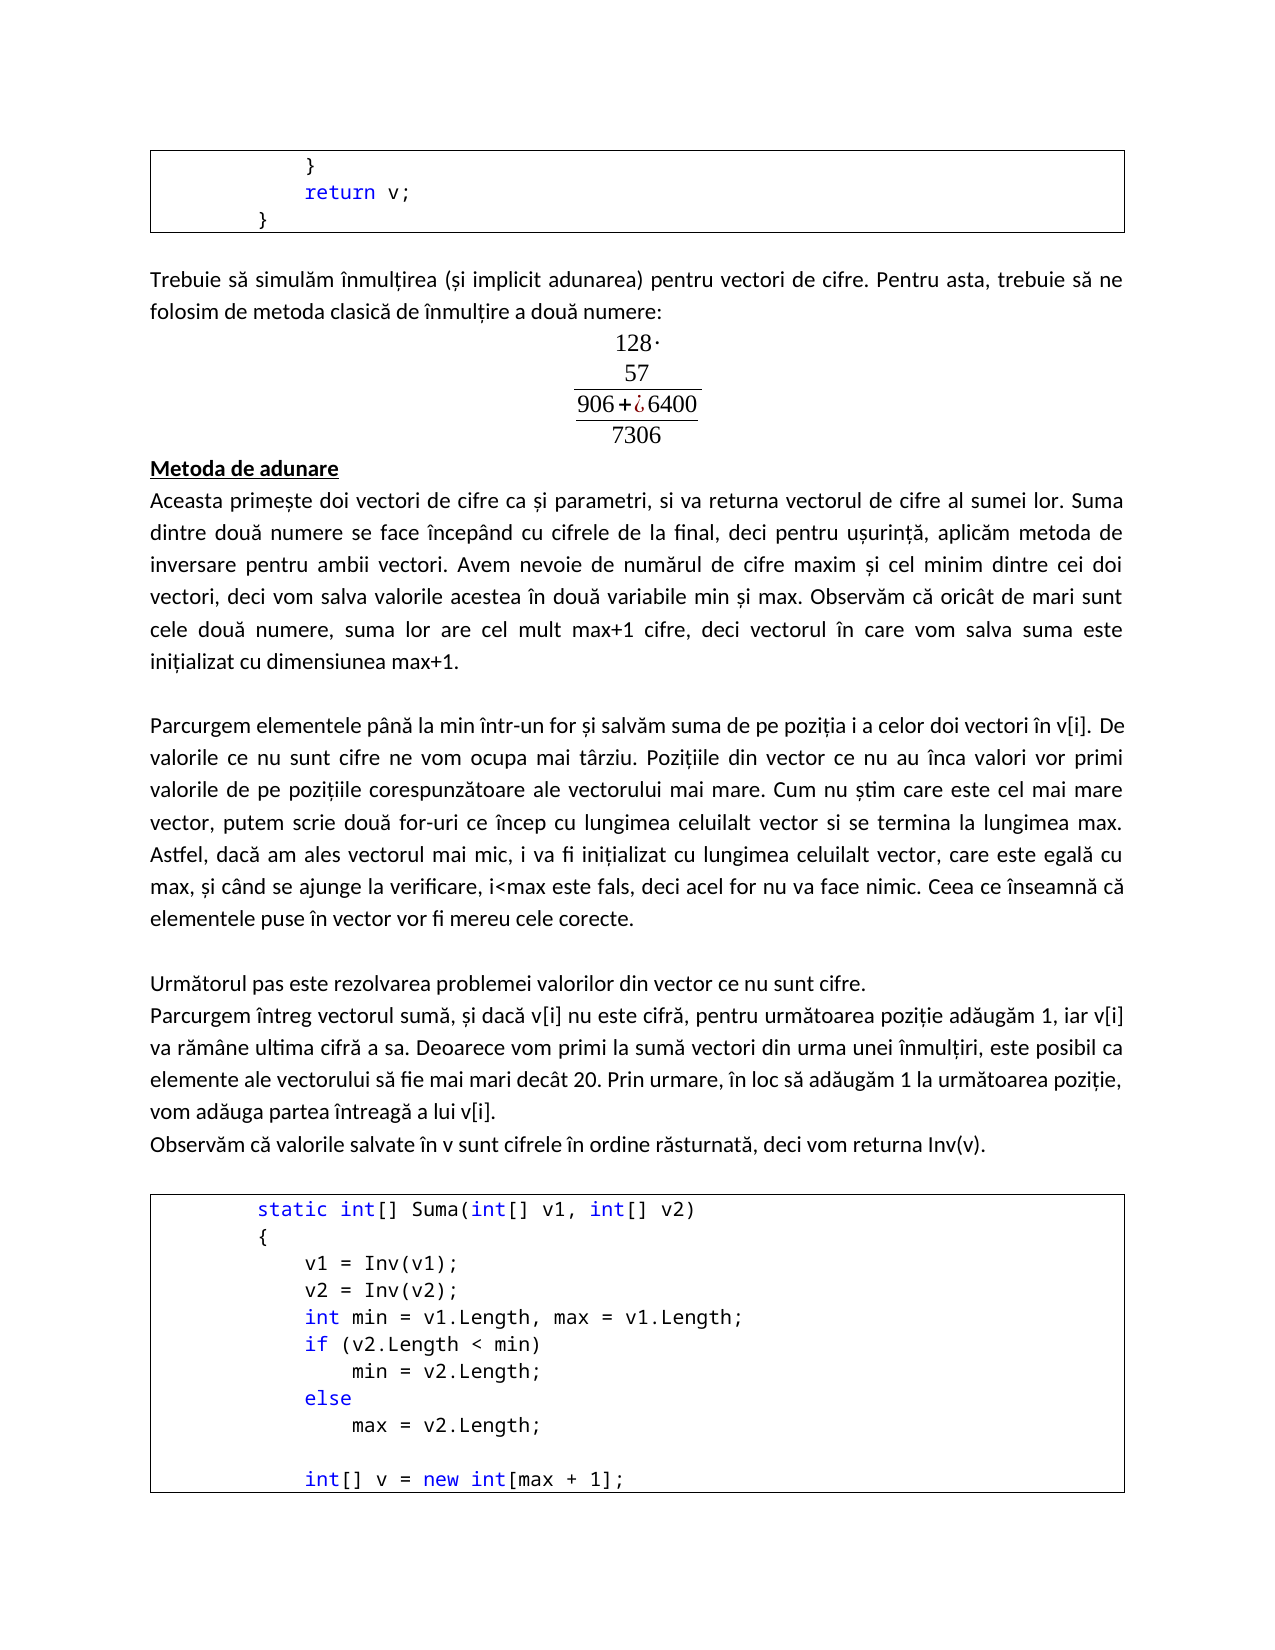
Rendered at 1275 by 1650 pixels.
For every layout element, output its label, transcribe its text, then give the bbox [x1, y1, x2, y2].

text Următorul pas este rezolvarea problemei valorilor din vector ce nu sunt cifre. [150, 969, 1125, 997]
text Parcurgem elementele până la min într-un for și salvăm suma de pe poziția i a celor doi vectori în v[i]. De valorile ce nu sunt cifre ne vom ocupa mai târziu. Pozițiile din vector ce nu au înca valori vor primi valorile de pe pozițiile corespunzătoare ale vectorului mai mare. Cum nu știm care este cel mai mare vector, putem scrie două for-uri ce încep cu lungimea celuilalt vector si se termina la lungimea max. Astfel, dacă am ales vectorul mai mic, i va fi inițializat cu lungimea celuilalt vector, care este egală cu max, și când se ajunge la verificare, i<max este fals, deci acel for nu va face nimic. Ceea ce înseamnă că elementele puse în vector vor fi mereu cele corecte. [150, 711, 1125, 932]
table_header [151, 1195, 1124, 1492]
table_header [151, 151, 1124, 232]
text Parcurgem întreg vectorul sumă, și dacă v[i] nu este cifră, pentru următoarea poziție adăugăm 1, iar v[i] va rămâne ultima cifră a sa. Deoarece vom primi la sumă vectori din urma unei înmulțiri, este posibil ca elemente ale vectorului să fie mai mari decât 20. Prin urmare, în loc să adăugăm 1 la următoarea poziție, vom adăuga partea întreagă a lui v[i]. [150, 1001, 1125, 1126]
text Trebuie să simulăm înmulțirea (și implicit adunarea) pentru vectori de cifre. Pentru asta, trebuie să ne folosim de metoda clasică de înmulțire a două numere: [150, 265, 1125, 325]
text Aceasta primește doi vectori de cifre ca și parametri, si va returna vectorul de cifre al sumei lor. Suma dintre două numere se face începând cu cifrele de la final, deci pentru ușurință, aplicăm metoda de inversare pentru ambii vectori. Avem nevoie de numărul de cifre maxim și cel minim dintre cei doi vectori, deci vom salva valorile acestea în două variabile min și max. Observăm că oricât de mari sunt cele două numere, suma lor are cel mult max+1 cifre, deci vectorul în care vom salva suma este inițializat cu dimensiunea max+1. [150, 486, 1125, 675]
text Observăm că valorile salvate în v sunt cifrele în ordine răsturnată, deci vom returna Inv(v). [150, 1130, 1125, 1158]
text Metoda de adunare [150, 454, 1125, 482]
